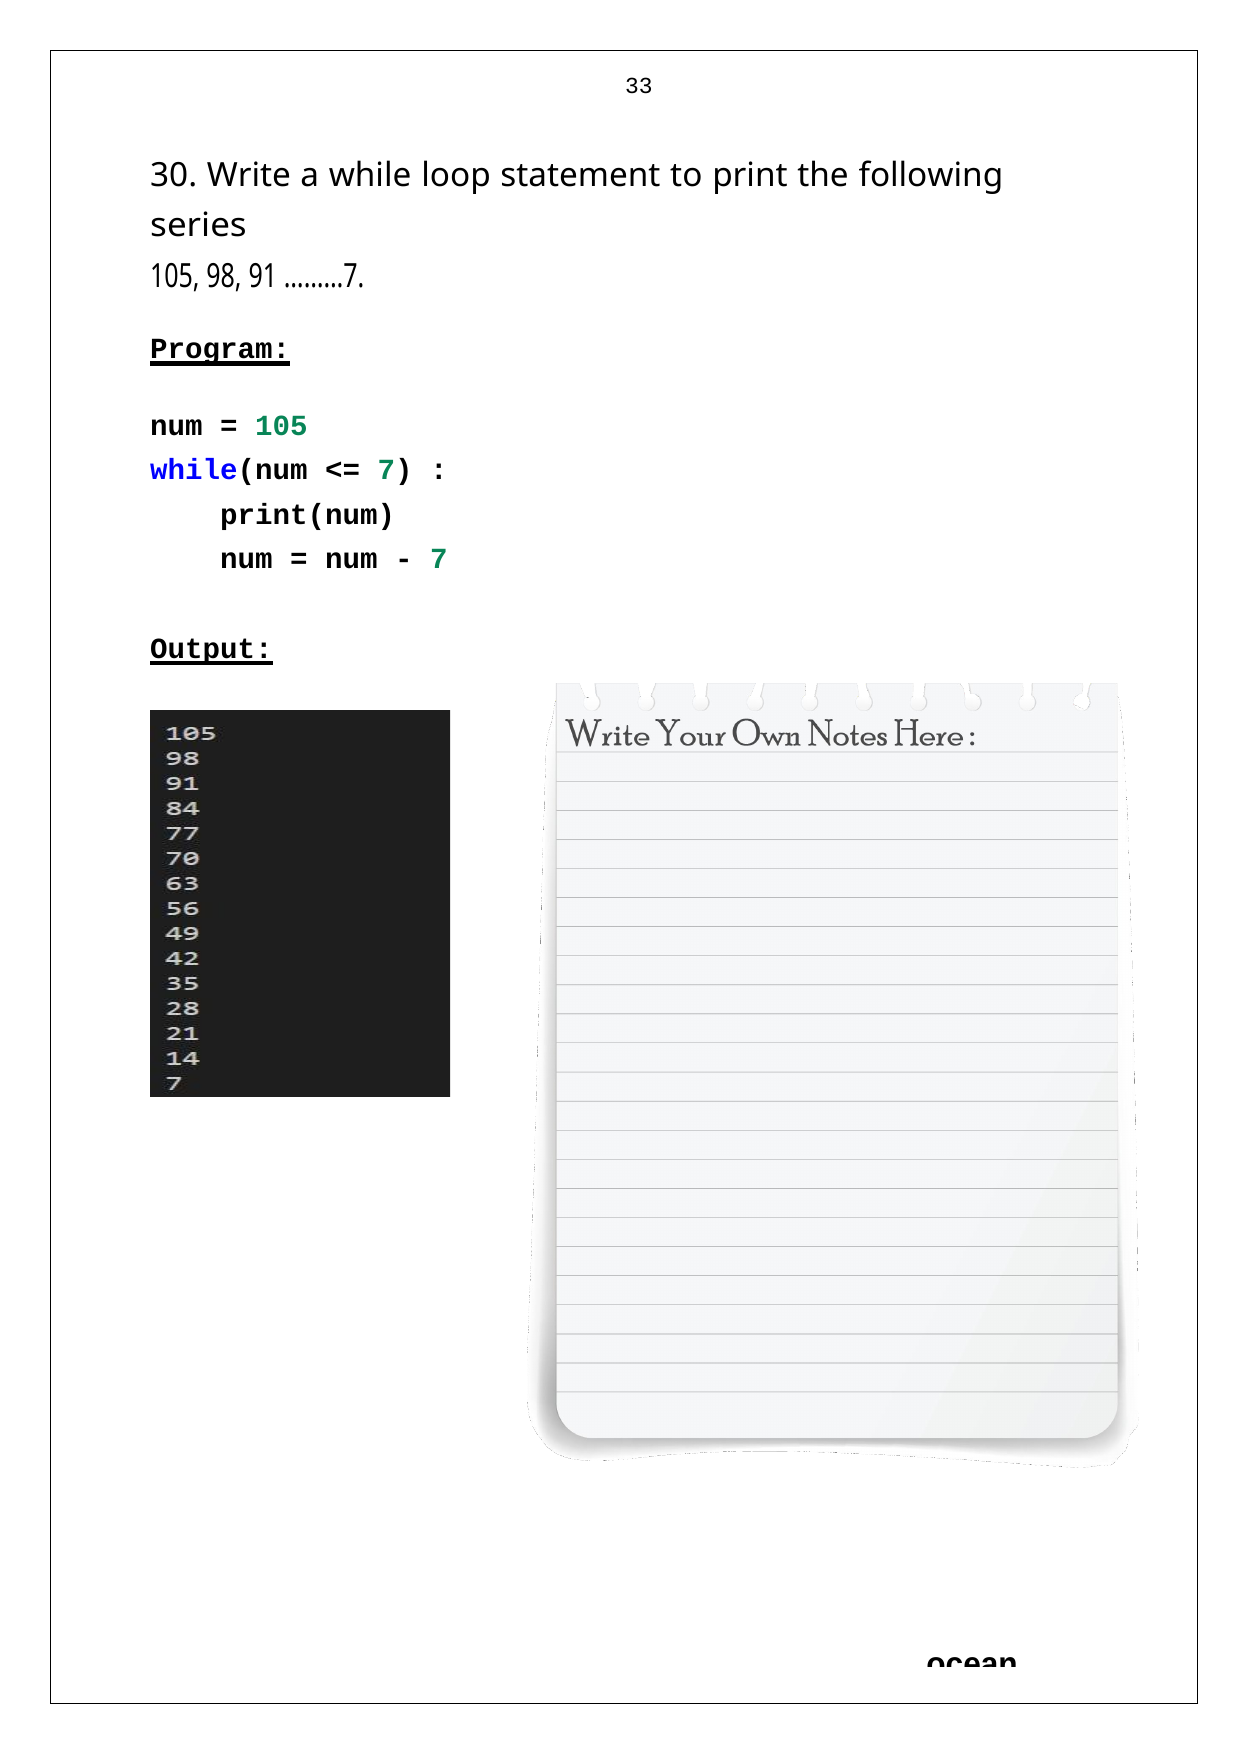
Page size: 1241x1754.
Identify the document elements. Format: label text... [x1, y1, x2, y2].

text Program: [150, 334, 1197, 368]
picture [150, 710, 451, 1097]
text print(num) num = num - 7 [220, 500, 448, 577]
subtitle Write a while loop statement to print the following series [150, 151, 1032, 246]
text num = 105 while(num <= 7) : [150, 411, 449, 488]
text Output: [150, 634, 1197, 667]
picture [527, 683, 1139, 1468]
text 105, 98, 91 ………7. [150, 252, 1197, 297]
